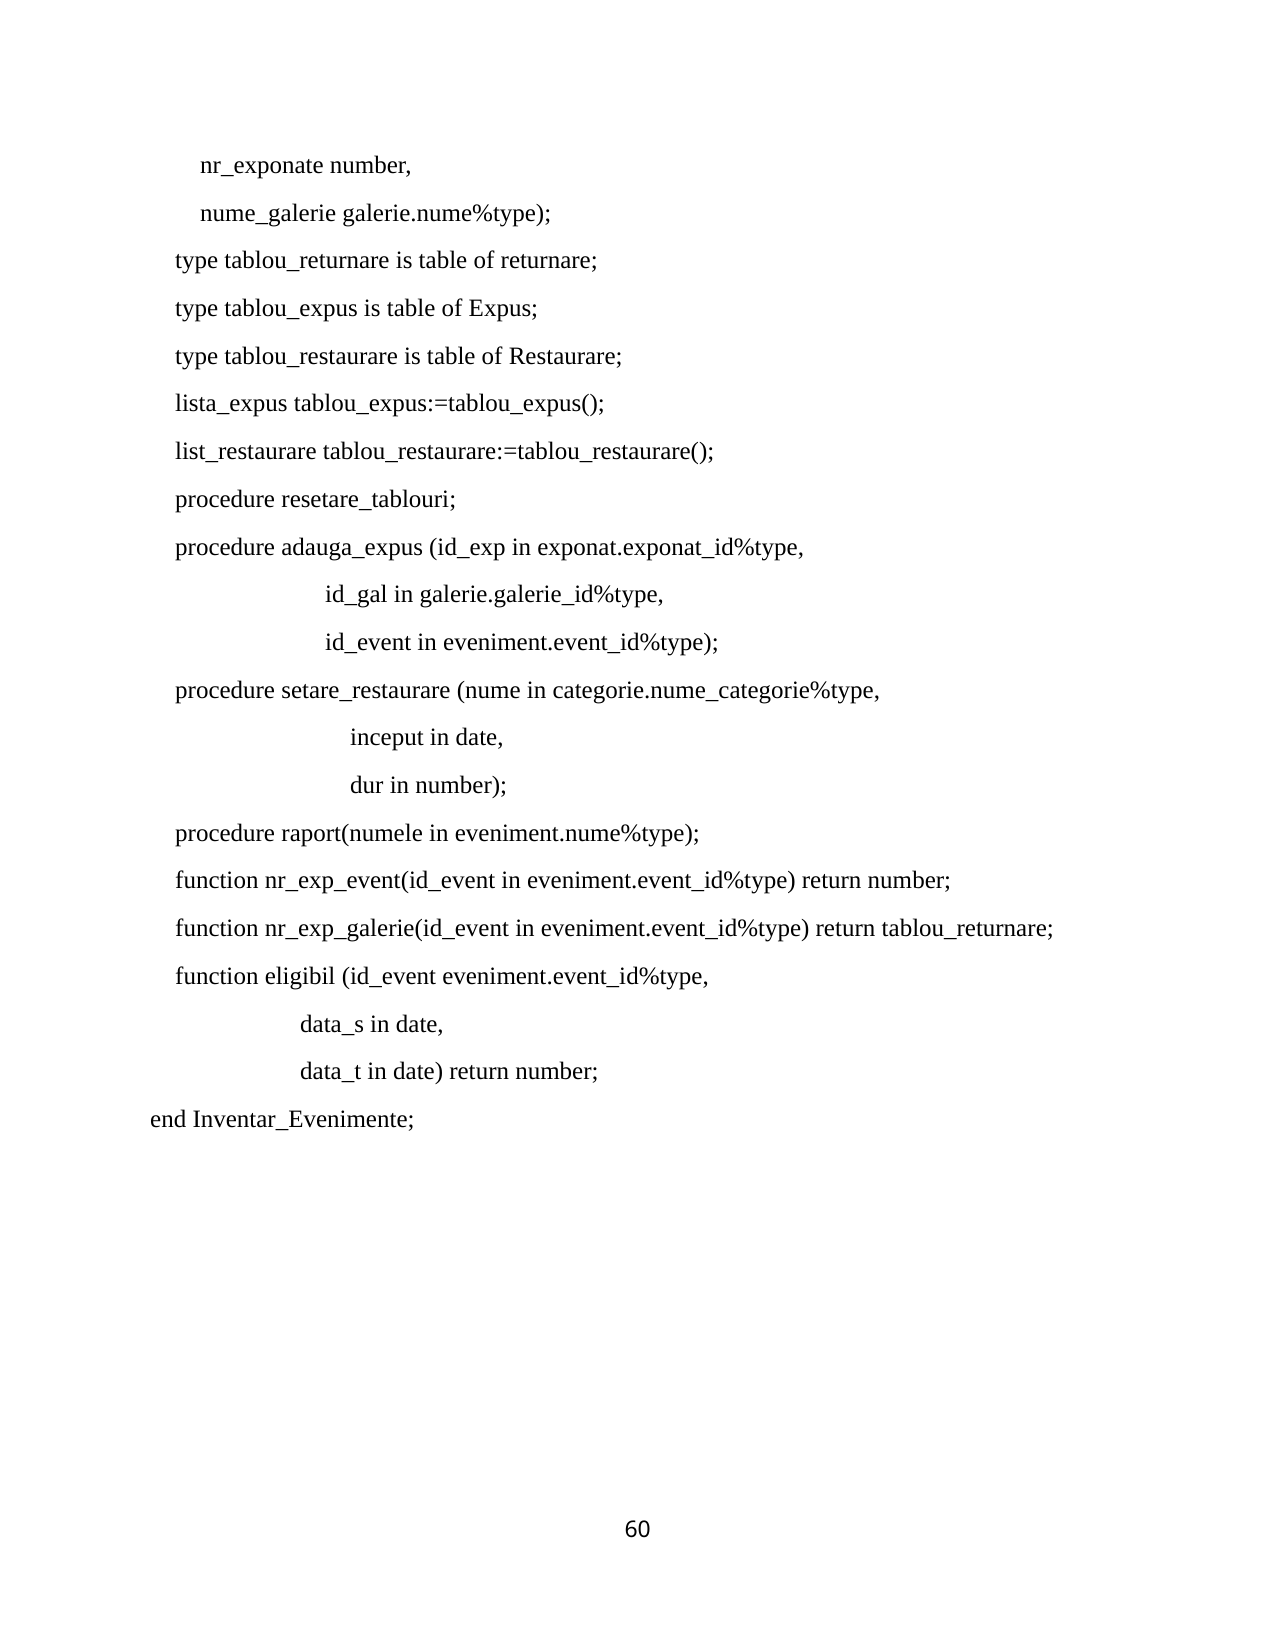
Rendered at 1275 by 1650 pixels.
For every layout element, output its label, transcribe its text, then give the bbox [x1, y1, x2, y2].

text function eligibil (id_event eveniment.event_id%type, [150, 961, 1125, 990]
text lista_expus tablou_expus:=tablou_expus(); [150, 388, 1125, 417]
text function nr_exp_galerie(id_event in eveniment.event_id%type) return tablou_returnare; [150, 913, 1125, 942]
text type tablou_returnare is table of returnare; [150, 245, 1125, 274]
text nume_galerie galerie.nume%type); [150, 198, 1125, 226]
text inceput in date, [150, 722, 1125, 751]
text procedure resetare_tablouri; [150, 484, 1125, 513]
text list_restaurare tablou_restaurare:=tablou_restaurare(); [150, 436, 1125, 465]
text id_gal in galerie.galerie_id%type, [150, 579, 1125, 608]
text data_s in date, [150, 1009, 1125, 1037]
text dur in number); [150, 770, 1125, 799]
text type tablou_restaurare is table of Restaurare; [150, 341, 1125, 369]
text procedure setare_restaurare (nume in categorie.nume_categorie%type, [150, 675, 1125, 703]
text type tablou_expus is table of Expus; [150, 293, 1125, 322]
text procedure adauga_expus (id_exp in exponat.exponat_id%type, [150, 532, 1125, 560]
text id_event in eveniment.event_id%type); [150, 627, 1125, 656]
text procedure raport(numele in eveniment.nume%type); [150, 818, 1125, 847]
text end Inventar_Evenimente; [150, 1104, 1125, 1133]
text data_t in date) return number; [150, 1056, 1125, 1085]
text function nr_exp_event(id_event in eveniment.event_id%type) return number; [150, 866, 1125, 894]
text nr_exponate number, [150, 150, 1125, 179]
